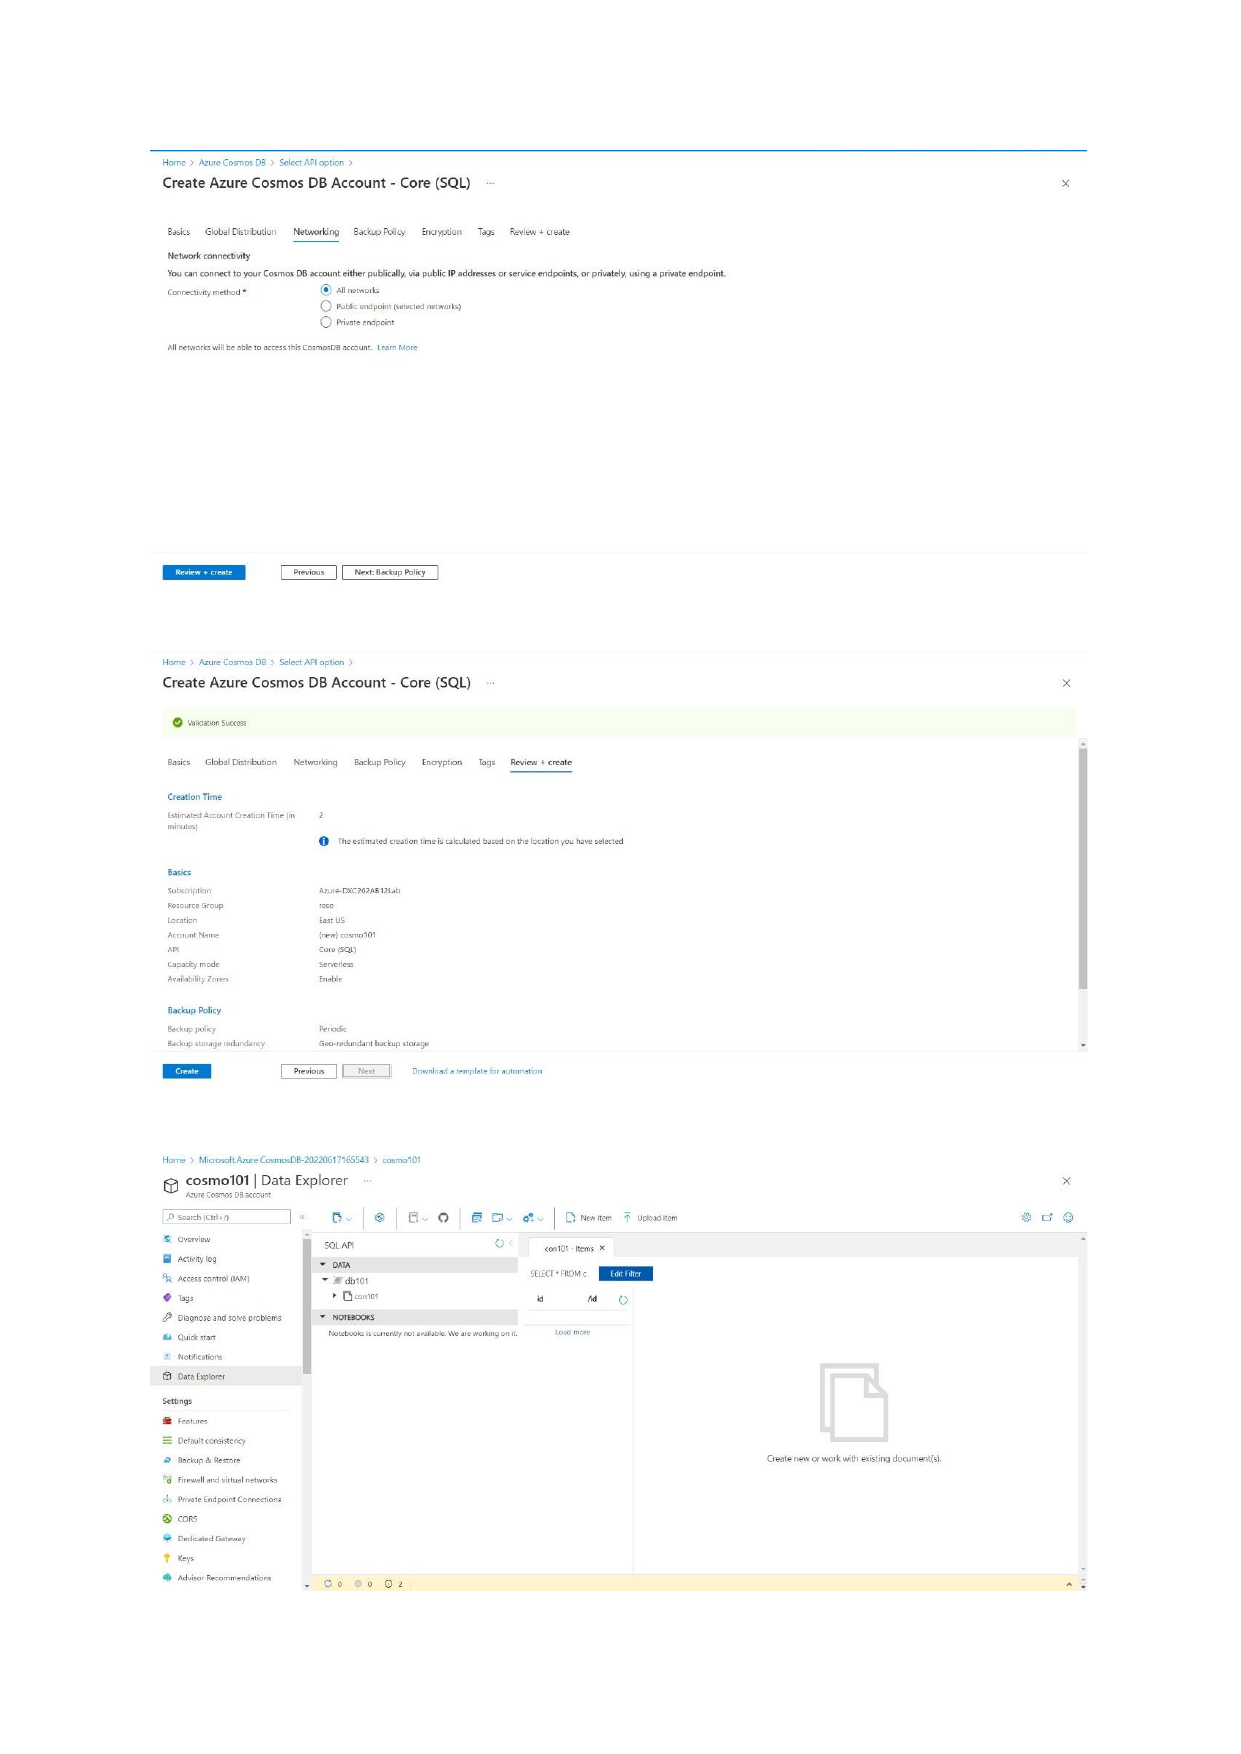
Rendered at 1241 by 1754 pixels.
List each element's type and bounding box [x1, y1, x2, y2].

picture [150, 1154, 1088, 1591]
picture [150, 150, 1087, 586]
picture [150, 651, 1088, 1087]
